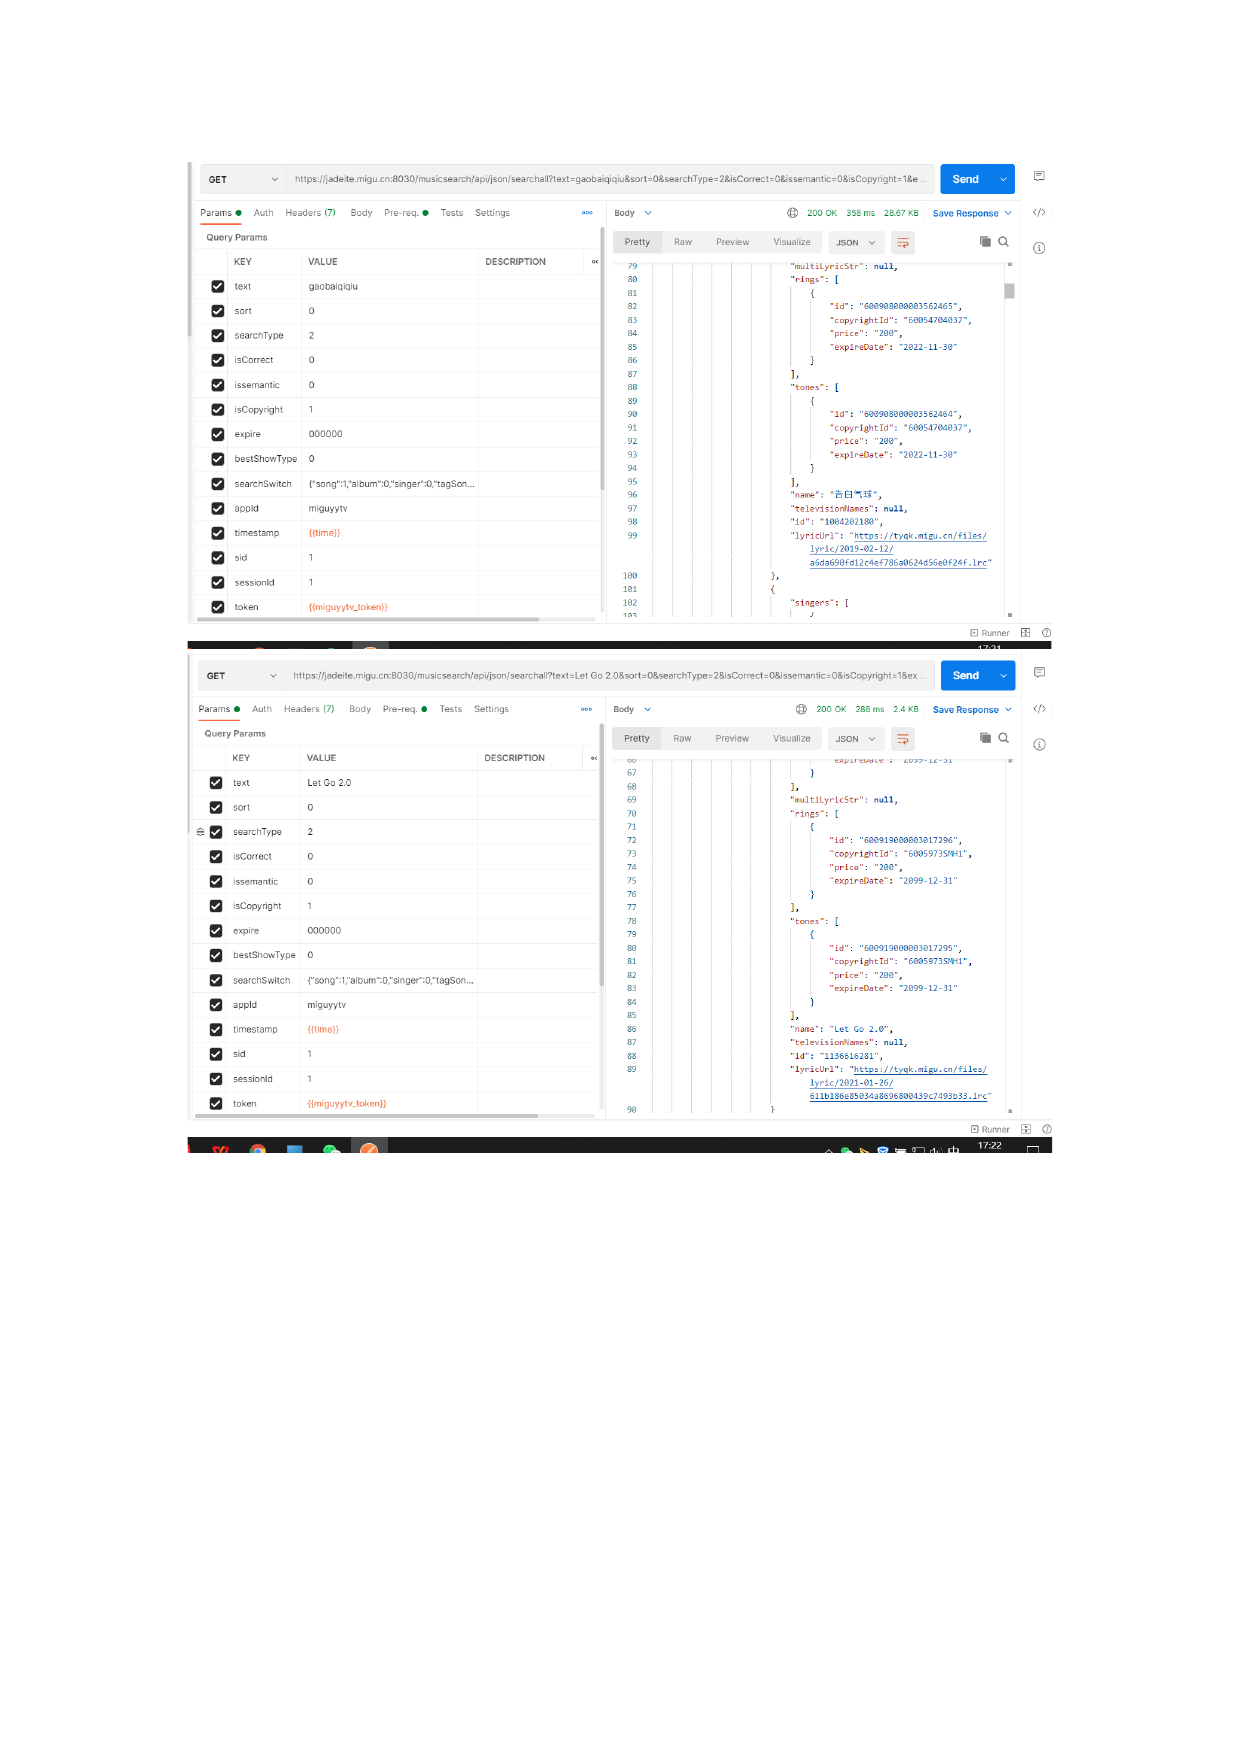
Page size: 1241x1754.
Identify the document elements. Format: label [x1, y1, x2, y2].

picture [187, 162, 1053, 1153]
